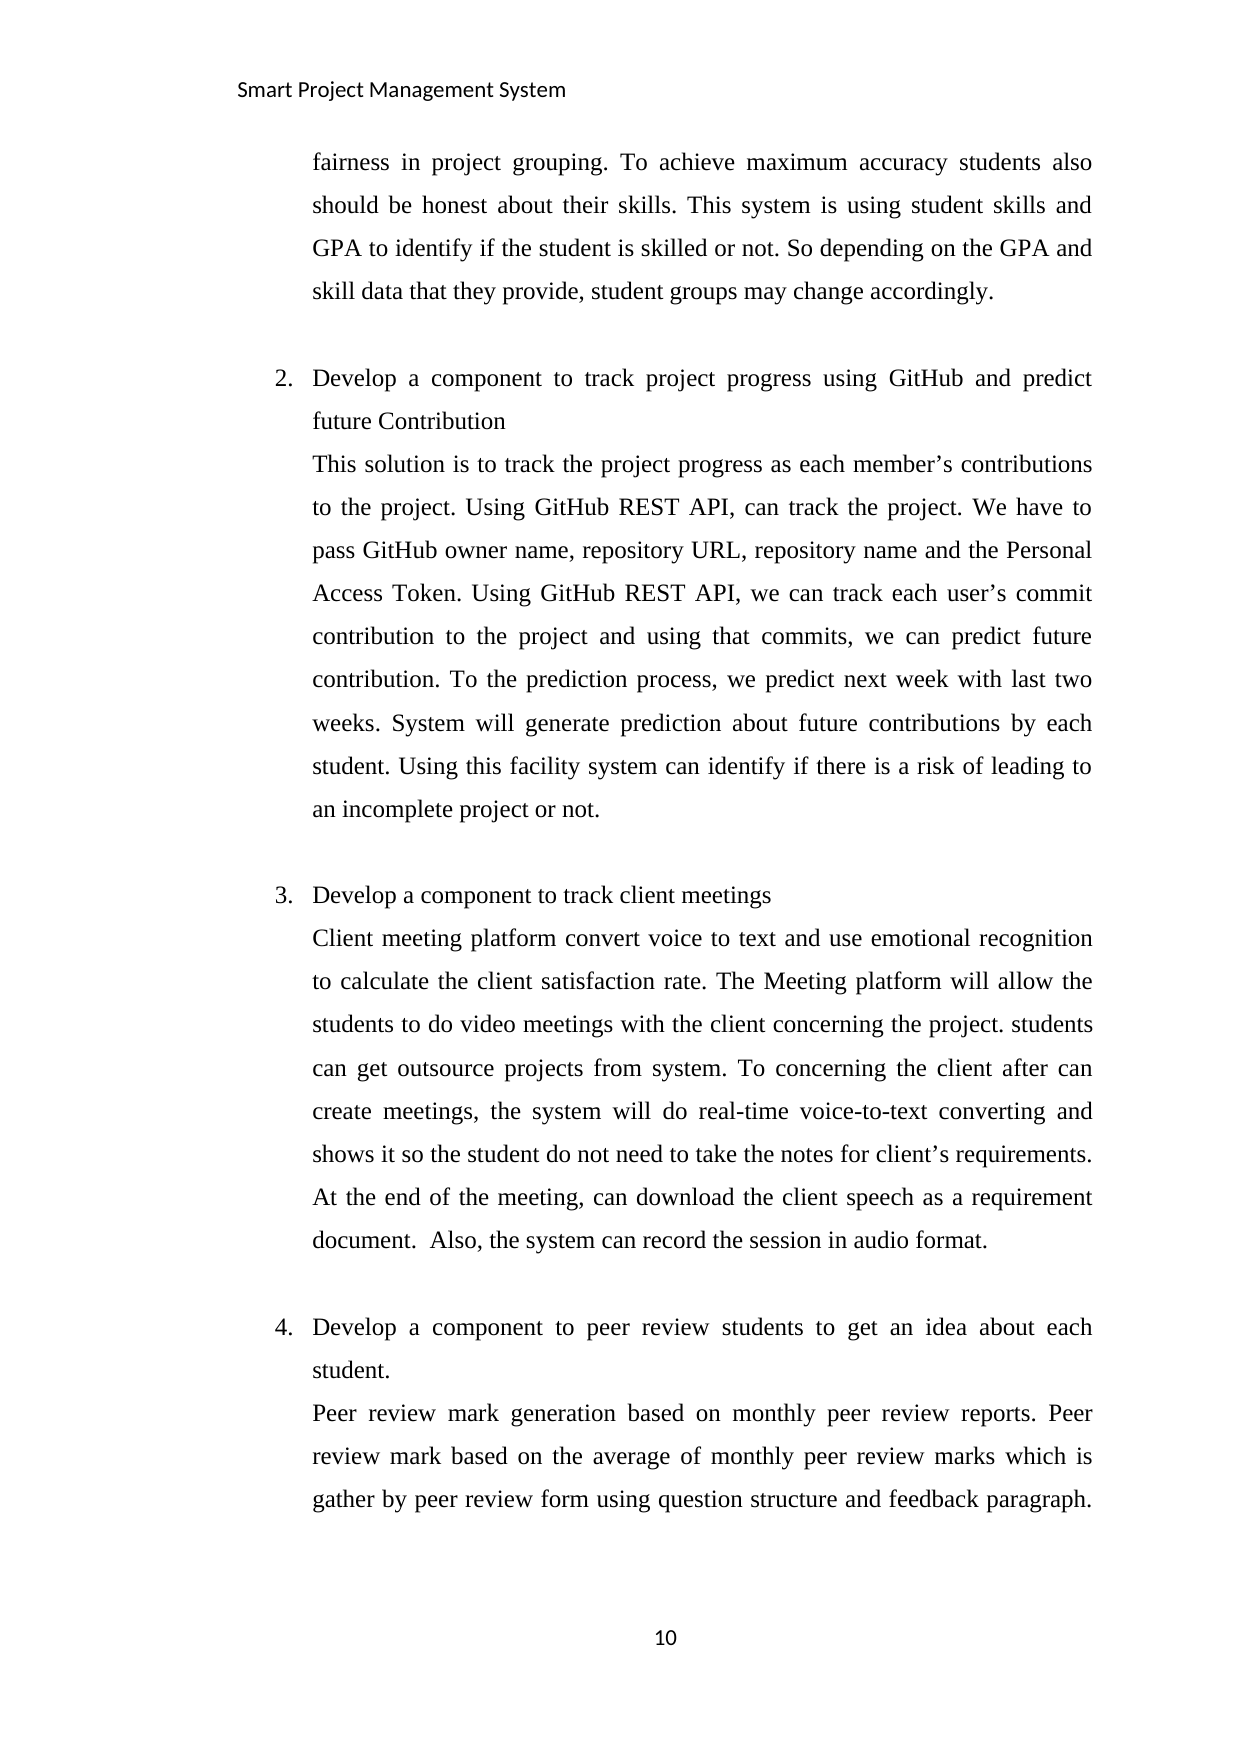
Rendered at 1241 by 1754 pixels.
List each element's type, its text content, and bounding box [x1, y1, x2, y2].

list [312, 1398, 1093, 1513]
list Client meeting platform convert voice to text and use emotional recognition to calculate the client satisfaction rate. The Meeting platform will allow the students to do video meetings with the client concerning the project. students can get outsource projects from system. To concerning the client after can create meetings, the system will do real-time voice-to-text converting and shows it so the student do not need to take the notes for client’s requirements. At the end of the meeting, can download the client speech as a requirement document. Also, the system can record the session in audio format. [312, 923, 1093, 1254]
list Develop a component to track client meetings [274, 880, 1093, 909]
list Develop a component to peer review students to get an idea about each student. [274, 1312, 1093, 1383]
list Develop a component to track project progress using GitHub and predict future Contribution [274, 363, 1093, 434]
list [312, 147, 1093, 305]
list This solution is to track the project progress as each member’s contributions to the project. Using GitHub REST API, can track the project. We have to pass GitHub owner name, repository URL, repository name and the Personal Access Token. Using GitHub REST API, we can track each user’s commit contribution to the project and using that commits, we can predict future contribution. To the prediction process, we predict next week with last two weeks. System will generate prediction about future contributions by each student. Using this facility system can identify if there is a risk of leading to an incomplete project or not. [312, 449, 1093, 823]
